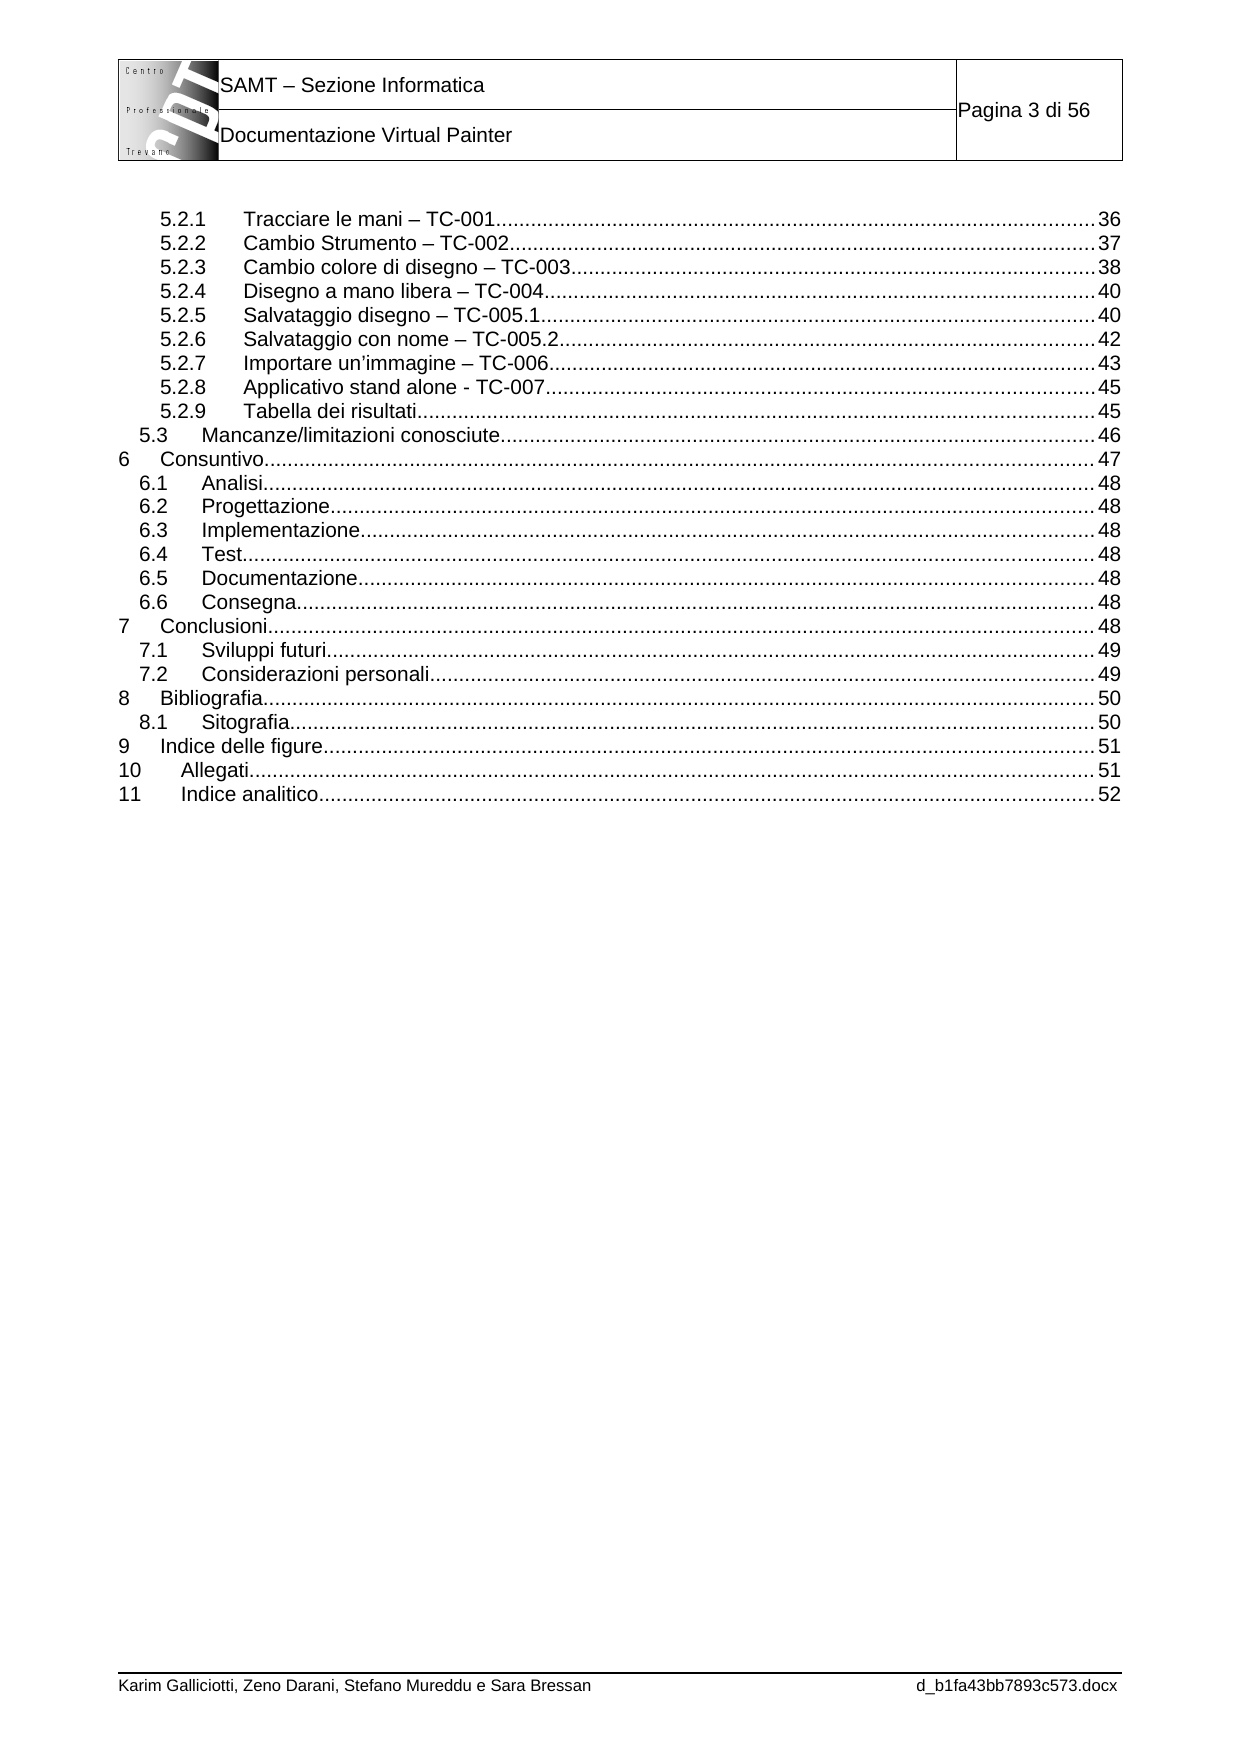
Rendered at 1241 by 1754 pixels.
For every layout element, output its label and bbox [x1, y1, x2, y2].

picture [118, 60, 219, 160]
